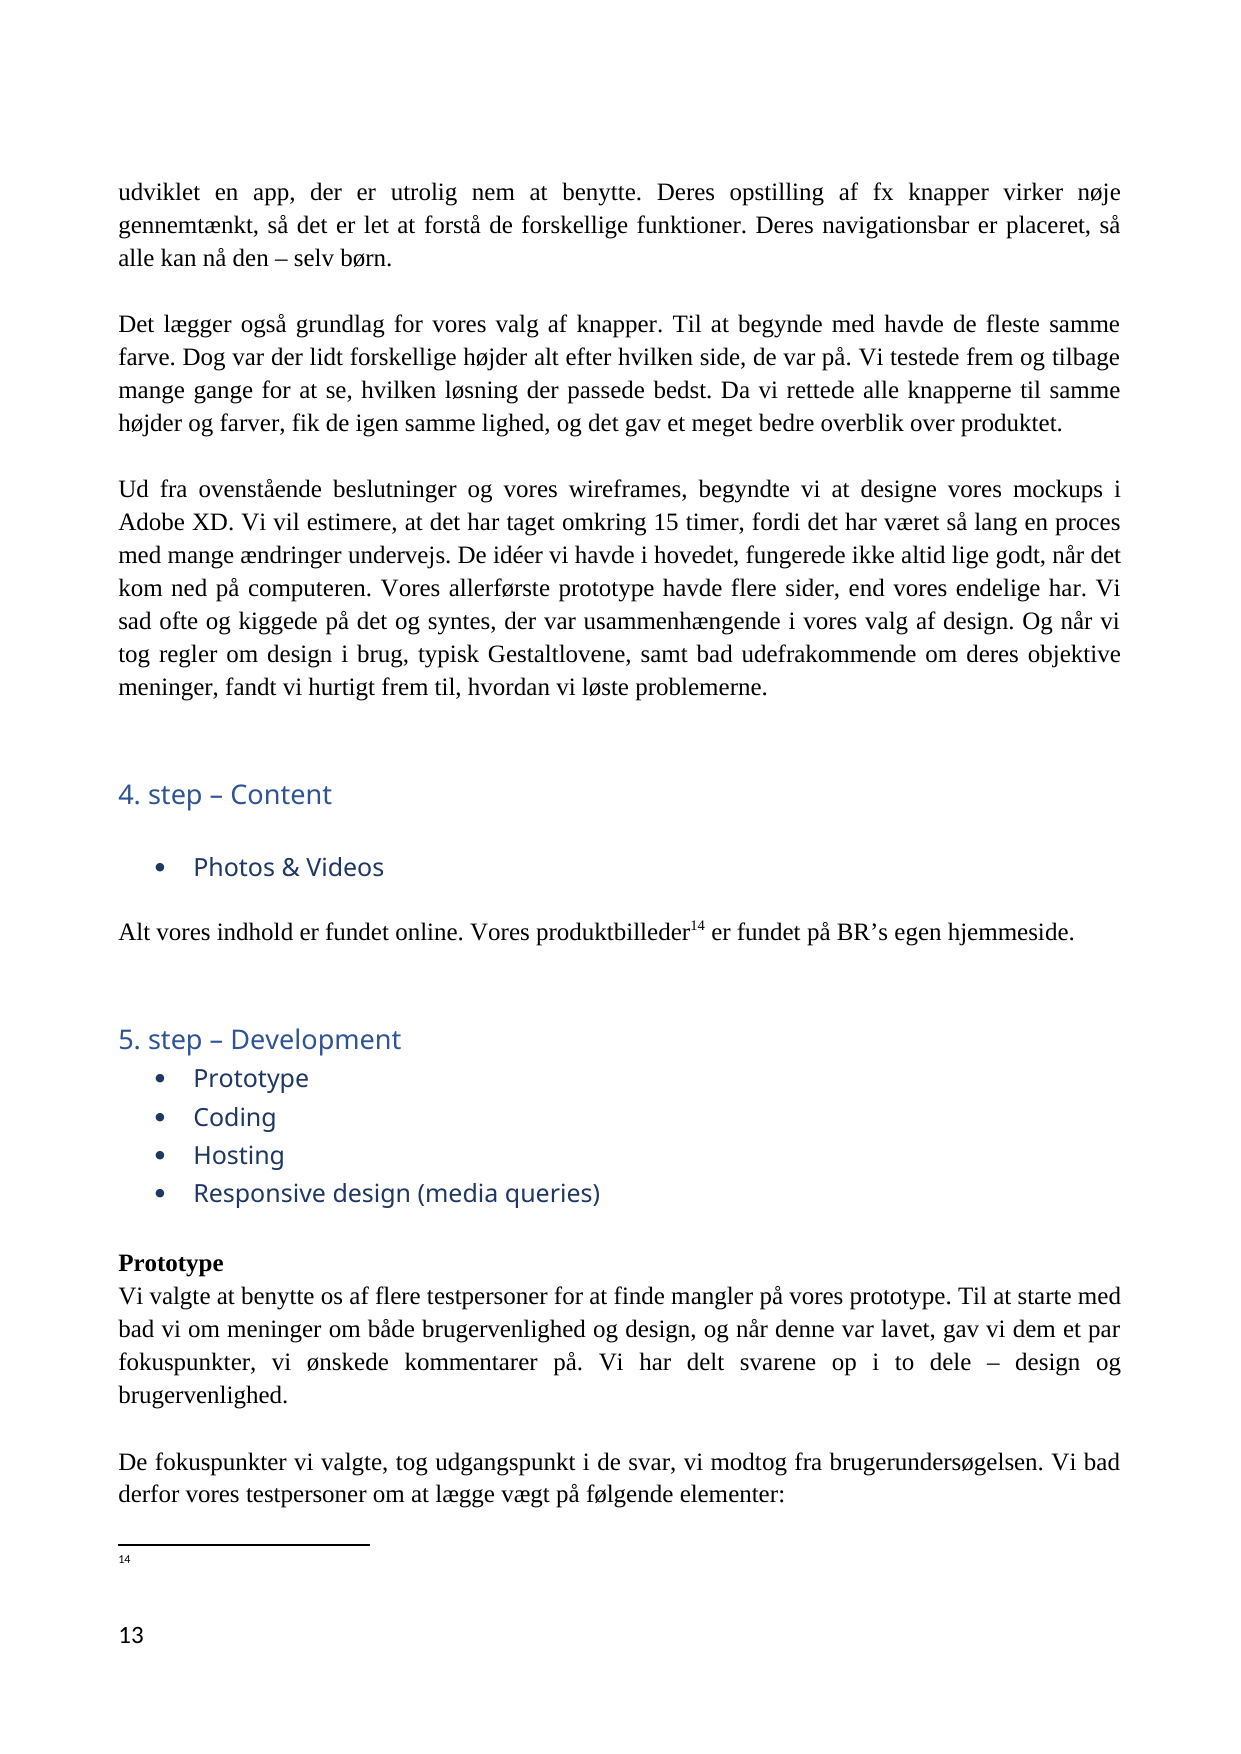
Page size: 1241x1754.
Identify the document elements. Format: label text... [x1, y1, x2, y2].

text Prototype [118, 1248, 1122, 1277]
subtitle Prototype [156, 1061, 1122, 1095]
subtitle 5. step – Development [118, 1020, 1122, 1057]
text Vi valgte at benytte os af flere testpersoner for at finde mangler på vores prototype. Til at starte med bad vi om meninger om både brugervenlighed og design, og når denne var lavet, gav vi dem et par fokuspunkter, vi ønskede kommentarer på. Vi har delt svarene op i to dele – design og brugervenlighed. [118, 1281, 1122, 1409]
text Det lægger også grundlag for vores valg af knapper. Til at begynde med havde de fleste samme farve. Dog var der lidt forskellige højder alt efter hvilken side, de var på. Vi testede frem og tilbage mange gange for at se, hvilken løsning der passede bedst. Da vi rettede alle knapperne til samme højder og farver, fik de igen samme lighed, og det gav et meget bedre overblik over produktet. [118, 309, 1122, 437]
subtitle Photos & Videos [156, 850, 1122, 884]
subtitle 4. step – Content [118, 776, 1122, 813]
text De fokuspunkter vi valgte, tog udgangspunkt i de svar, vi modtog fra brugerundersøgelsen. Vi bad derfor vores testpersoner om at lægge vægt på følgende elementer: [118, 1447, 1122, 1508]
text Alt vores indhold er fundet online. Vores produktbilleder er fundet på BR’s egen hjemmeside. [118, 917, 1122, 946]
subtitle Coding [156, 1099, 1122, 1133]
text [118, 177, 1122, 272]
subtitle Hosting [156, 1138, 1122, 1172]
text Ud fra ovenstående beslutninger og vores wireframes, begyndte vi at designe vores mockups i Adobe XD. Vi vil estimere, at det har taget omkring 15 timer, fordi det har været så lang en proces med mange ændringer undervejs. De idéer vi havde i hovedet, fungerede ikke altid lige godt, når det kom ned på computeren. Vores allerførste prototype havde flere sider, end vores endelige har. Vi sad ofte og kiggede på det og syntes, der var usammenhængende i vores valg af design. Og når vi tog regler om design i brug, typisk Gestaltlovene, samt bad udefrakommende om deres objektive meninger, fandt vi hurtigt frem til, hvordan vi løste problemerne. [118, 474, 1122, 701]
subtitle Responsive design (media queries) [156, 1176, 1122, 1210]
